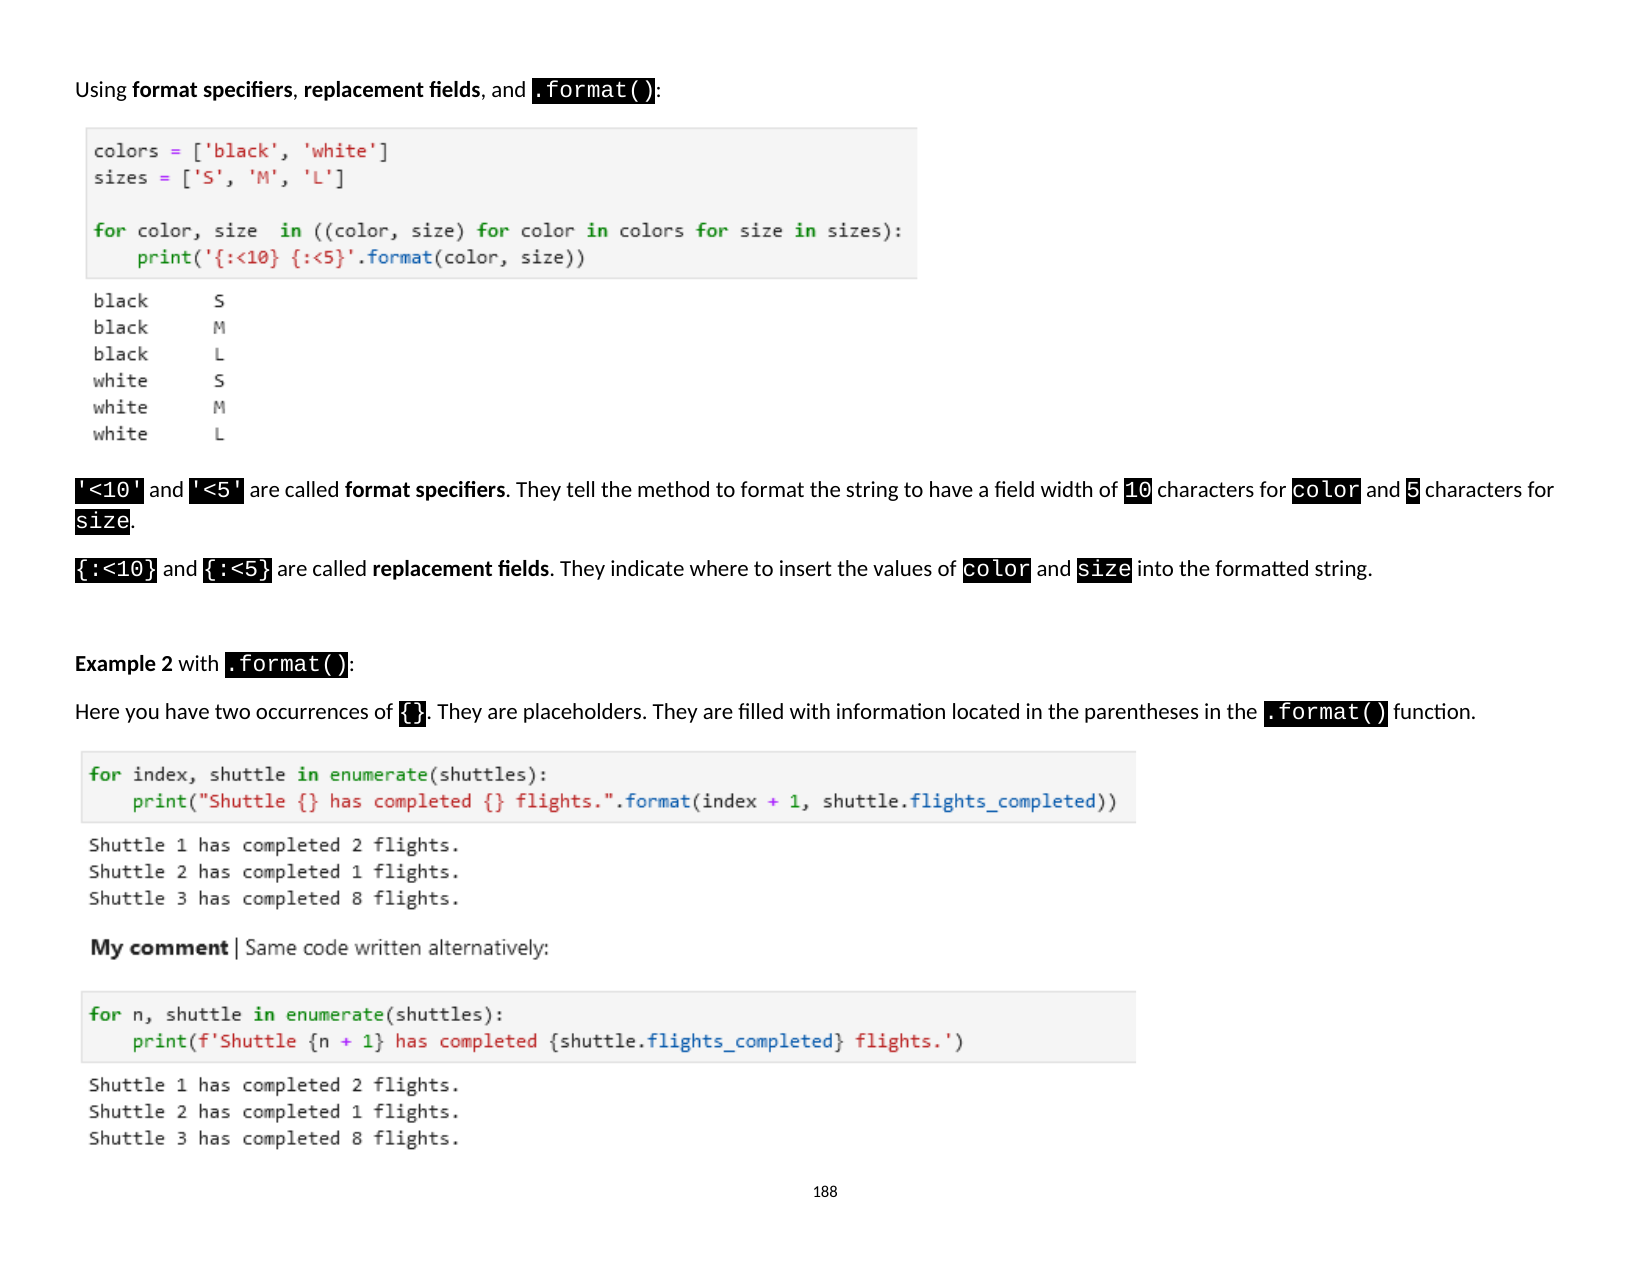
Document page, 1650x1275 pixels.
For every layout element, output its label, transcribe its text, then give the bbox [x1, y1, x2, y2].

text {:<10} and {:<5} are called replacement fields. They indicate where to insert the values of color and size into the formatted string. [75, 554, 1575, 583]
text '<10' and '<5' are called format specifiers. They tell the method to format the string to have a field width of 10 characters for color and 5 characters for size. [75, 475, 1575, 535]
picture [75, 745, 1137, 1159]
text Example 2 with .format(): [75, 649, 1575, 678]
picture [75, 123, 918, 456]
text Here you have two occurrences of {}. They are placeholders. They are filled with information located in the parentheses in the .format() function. [75, 697, 1575, 727]
text Using format specifiers, replacement fields, and .format(): [75, 75, 1575, 104]
